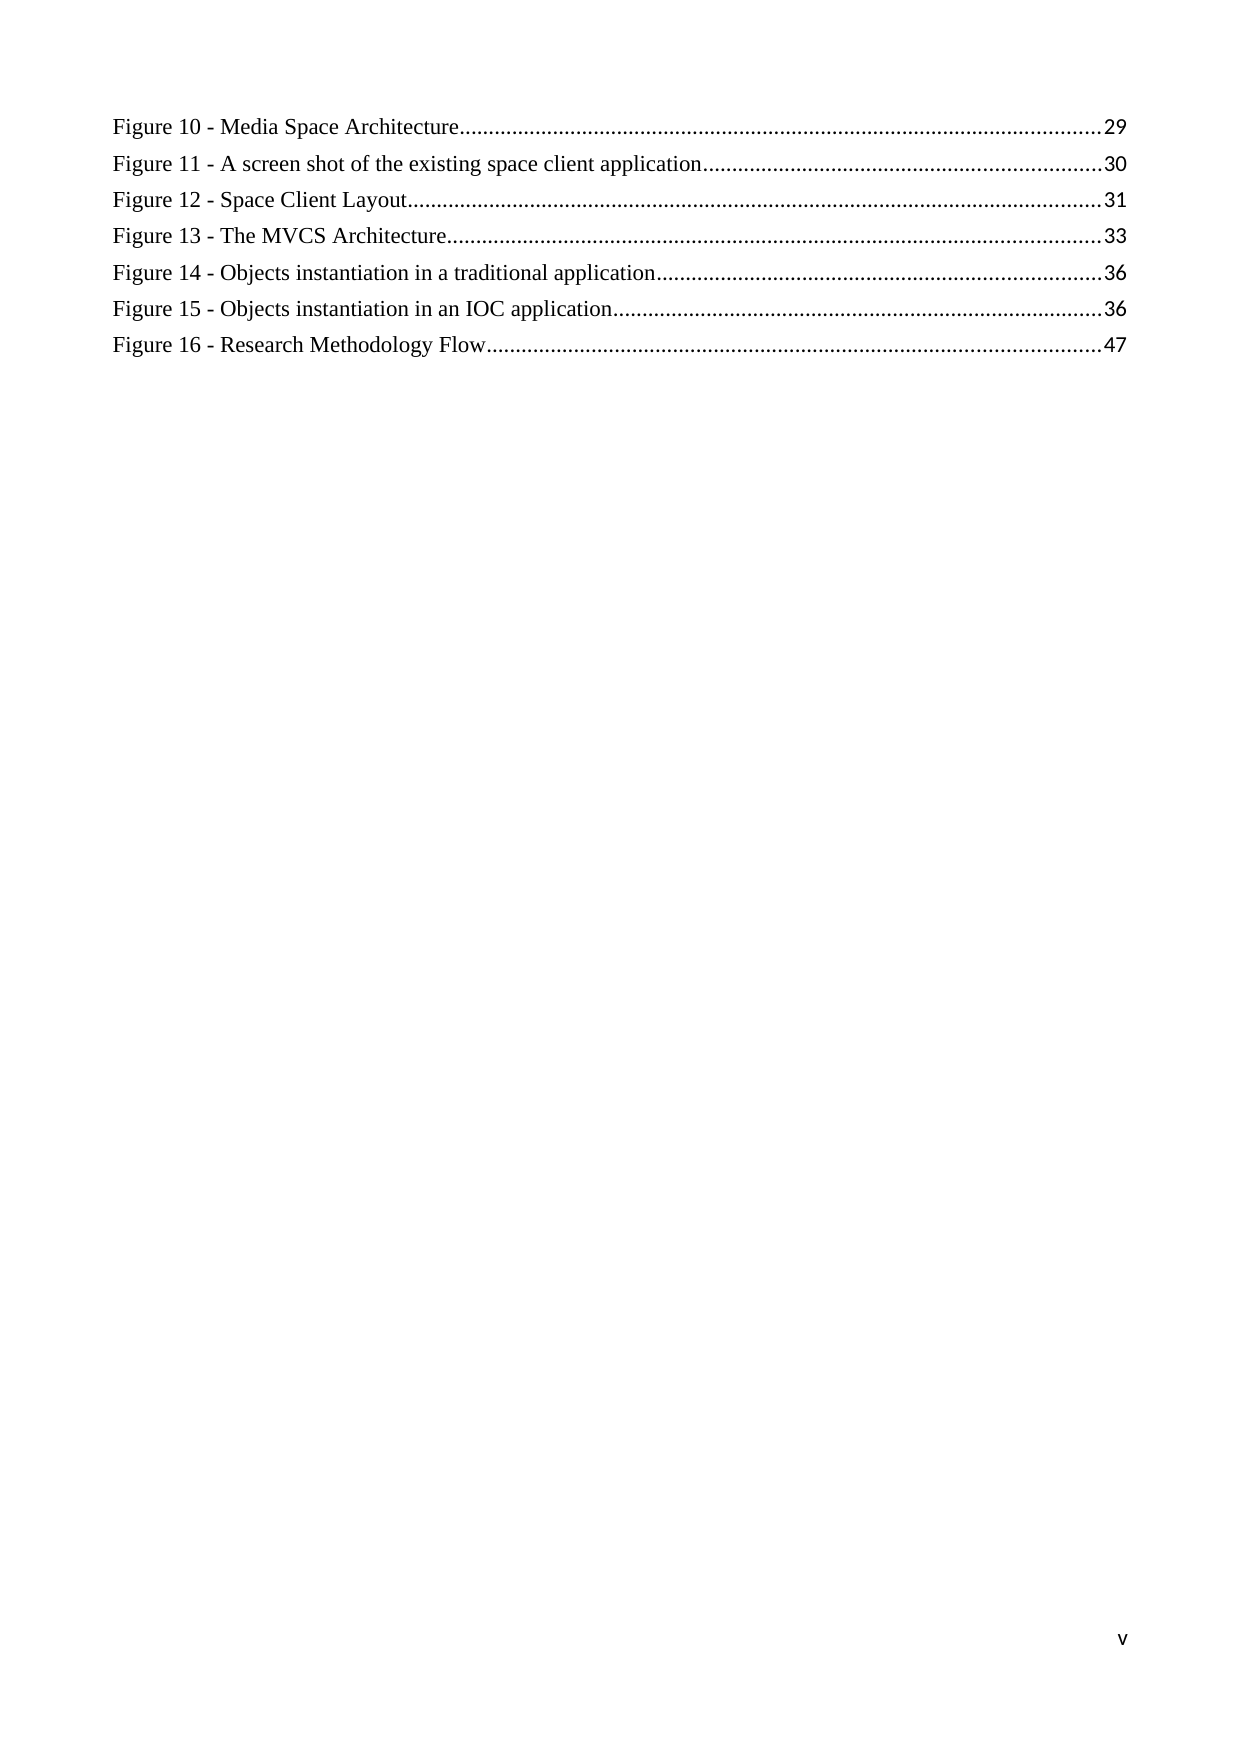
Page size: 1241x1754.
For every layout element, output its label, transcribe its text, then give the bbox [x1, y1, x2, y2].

text Figure 11 - A screen shot of the existing space client application 30 [112, 149, 1128, 177]
text Figure 12 - Space Client Layout 31 [112, 185, 1128, 213]
text Figure 10 - Media Space Architecture 29 [112, 112, 1128, 141]
text Figure 15 - Objects instantiation in an IOC application 36 [112, 294, 1128, 322]
text Figure 14 - Objects instantiation in a traditional application 36 [112, 258, 1128, 286]
text Figure 16 - Research Methodology Flow 47 [112, 331, 1128, 359]
text Figure 13 - The MVCS Architecture 33 [112, 222, 1128, 249]
